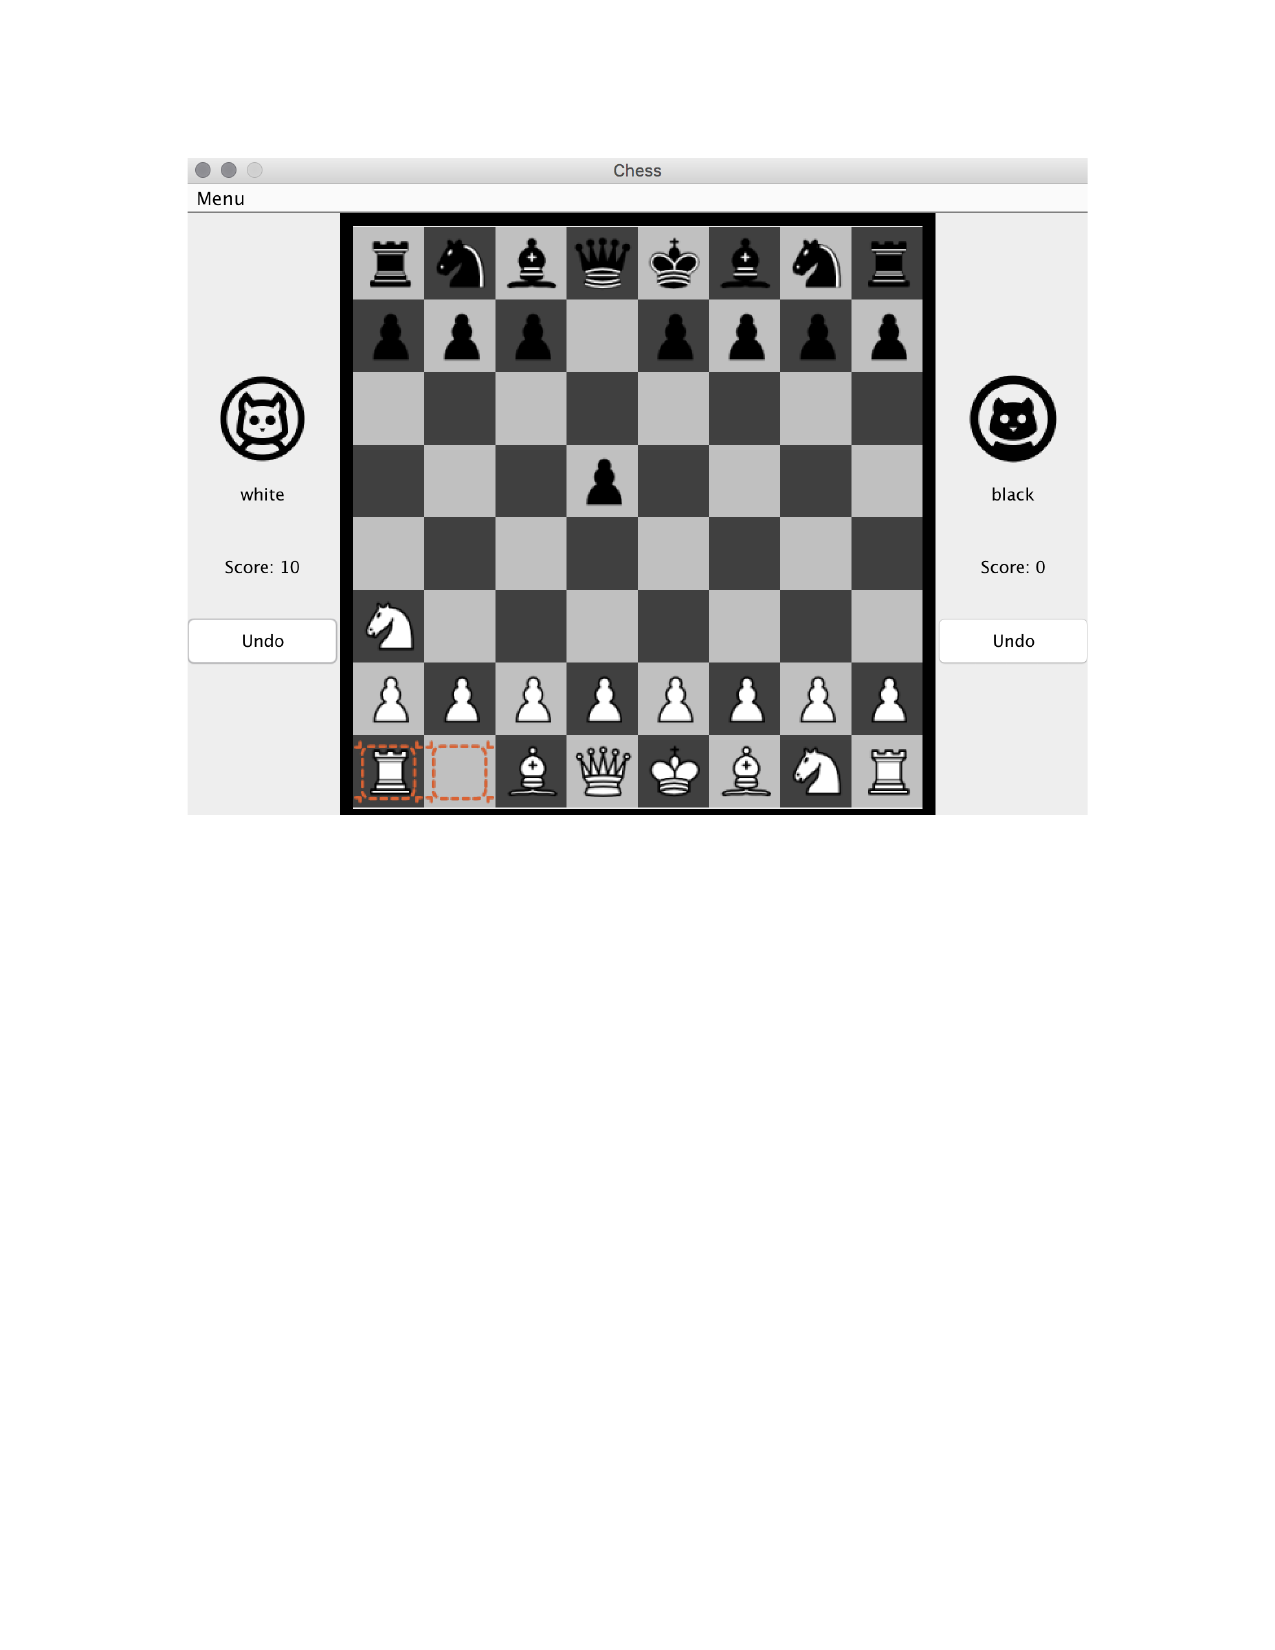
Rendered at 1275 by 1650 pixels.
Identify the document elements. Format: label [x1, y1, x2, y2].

picture [187, 158, 1088, 815]
